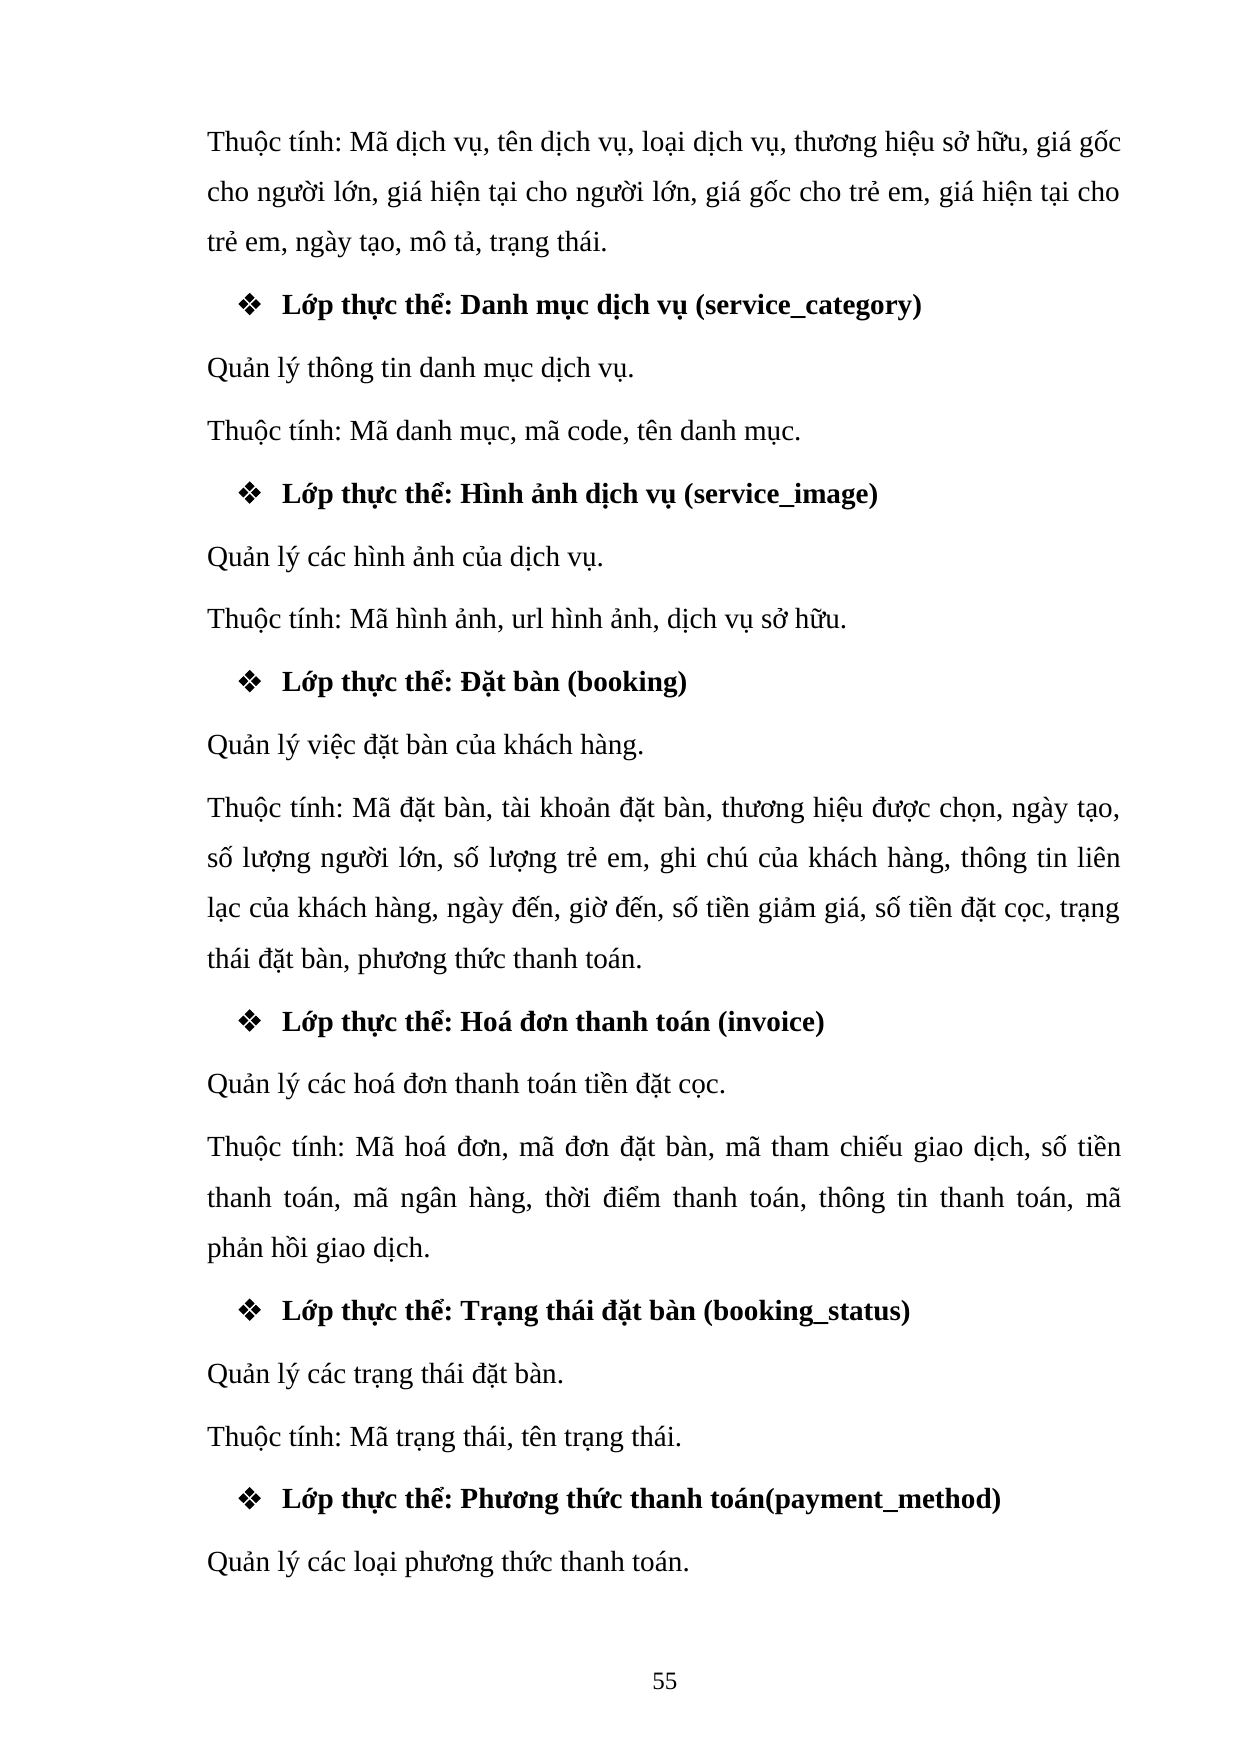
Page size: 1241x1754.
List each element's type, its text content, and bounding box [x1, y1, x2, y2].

text Quản lý các hoá đơn thanh toán tiền đặt cọc. [207, 1067, 1122, 1100]
list Lớp thực thể: Trạng thái đặt bàn (booking_status) [207, 1293, 1122, 1327]
text Thuộc tính: Mã hình ảnh, url hình ảnh, dịch vụ sở hữu. [207, 601, 1122, 635]
text Quản lý các hình ảnh của dịch vụ. [207, 539, 1122, 572]
list Lớp thực thể: Hoá đơn thanh toán (invoice) [207, 1004, 1122, 1037]
text Quản lý việc đặt bàn của khách hàng. [207, 727, 1122, 761]
text Quản lý các loại phương thức thanh toán. [207, 1544, 1122, 1578]
text Thuộc tính: Mã danh mục, mã code, tên danh mục. [207, 413, 1122, 446]
text Thuộc tính: Mã trạng thái, tên trạng thái. [207, 1419, 1122, 1452]
list Lớp thực thể: Hình ảnh dịch vụ (service_image) [207, 476, 1122, 509]
list Lớp thực thể: Phương thức thanh toán(payment_method) [207, 1481, 1122, 1515]
text Thuộc tính: Mã đặt bàn, tài khoản đặt bàn, thương hiệu được chọn, ngày tạo, số lượng người lớn, số lượng trẻ em, ghi chú của khách hàng, thông tin liên lạc của khách hàng, ngày đến, giờ đến, số tiền giảm giá, số tiền đặt cọc, trạng thái đặt bàn, phương thức thanh toán. [207, 790, 1122, 974]
text Thuộc tính: Mã hoá đơn, mã đơn đặt bàn, mã tham chiếu giao dịch, số tiền thanh toán, mã ngân hàng, thời điểm thanh toán, thông tin thanh toán, mã phản hồi giao dịch. [207, 1129, 1122, 1264]
list Lớp thực thể: Đặt bàn (booking) [207, 664, 1122, 698]
list Lớp thực thể: Danh mục dịch vụ (service_category) [207, 287, 1122, 321]
text Quản lý thông tin danh mục dịch vụ. [207, 350, 1122, 384]
text Quản lý các trạng thái đặt bàn. [207, 1356, 1122, 1389]
text Thuộc tính: Mã dịch vụ, tên dịch vụ, loại dịch vụ, thương hiệu sở hữu, giá gốc cho người lớn, giá hiện tại cho người lớn, giá gốc cho trẻ em, giá hiện tại cho trẻ em, ngày tạo, mô tả, trạng thái. [207, 124, 1122, 258]
